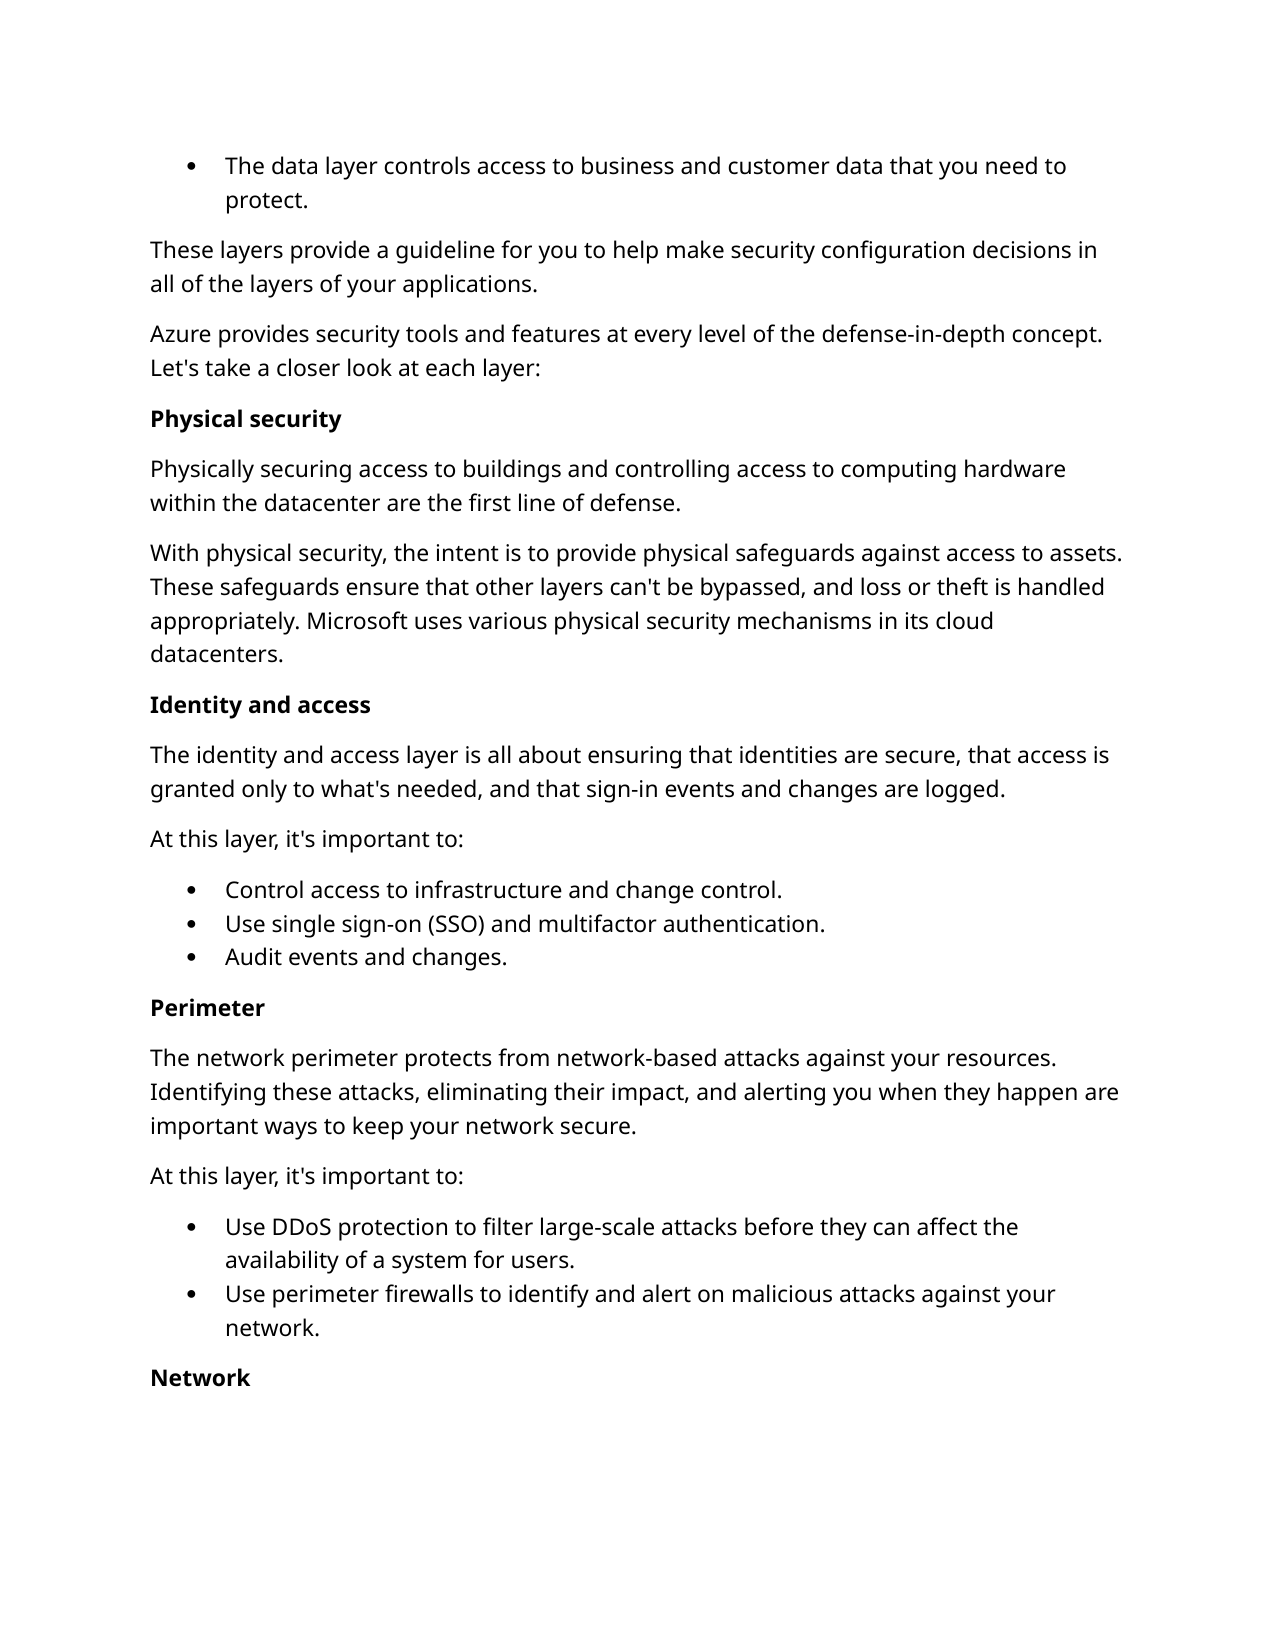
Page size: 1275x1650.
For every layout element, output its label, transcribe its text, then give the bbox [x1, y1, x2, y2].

text Physically securing access to buildings and controlling access to computing hardware within the datacenter are the first line of defense. [150, 453, 1125, 518]
text Physical security [150, 402, 1125, 434]
text The network perimeter protects from network-based attacks against your resources. Identifying these attacks, eliminating their impact, and alerting you when they happen are important ways to keep your network secure. [150, 1042, 1125, 1141]
text The identity and access layer is all about ensuring that identities are secure, that access is granted only to what's needed, and that sign-in events and changes are logged. [150, 739, 1125, 804]
list Use single sign-on (SSO) and multifactor authentication. [187, 907, 1125, 939]
text Azure provides security tools and features at every level of the defense-in-depth concept. Let's take a closer look at each layer: [150, 318, 1125, 383]
list Use perimeter firewalls to identify and alert on malicious attacks against your network. [187, 1278, 1125, 1343]
list Use DDoS protection to filter large-scale attacks before they can affect the availability of a system for users. [187, 1210, 1125, 1275]
text At this layer, it's important to: [150, 1160, 1125, 1191]
list The data layer controls access to business and customer data that you need to protect. [187, 150, 1125, 215]
text Identity and access [150, 689, 1125, 720]
text Network [150, 1362, 1125, 1393]
text Perimeter [150, 992, 1125, 1023]
text At this layer, it's important to: [150, 823, 1125, 854]
list Control access to infrastructure and change control. [187, 874, 1125, 905]
text With physical security, the intent is to provide physical safeguards against access to assets. These safeguards ensure that other layers can't be bypassed, and loss or theft is handled appropriately. Microsoft uses various physical security mechanisms in its cloud datacenters. [150, 537, 1125, 669]
list Audit events and changes. [187, 941, 1125, 972]
text These layers provide a guideline for you to help make security configuration decisions in all of the layers of your applications. [150, 234, 1125, 299]
